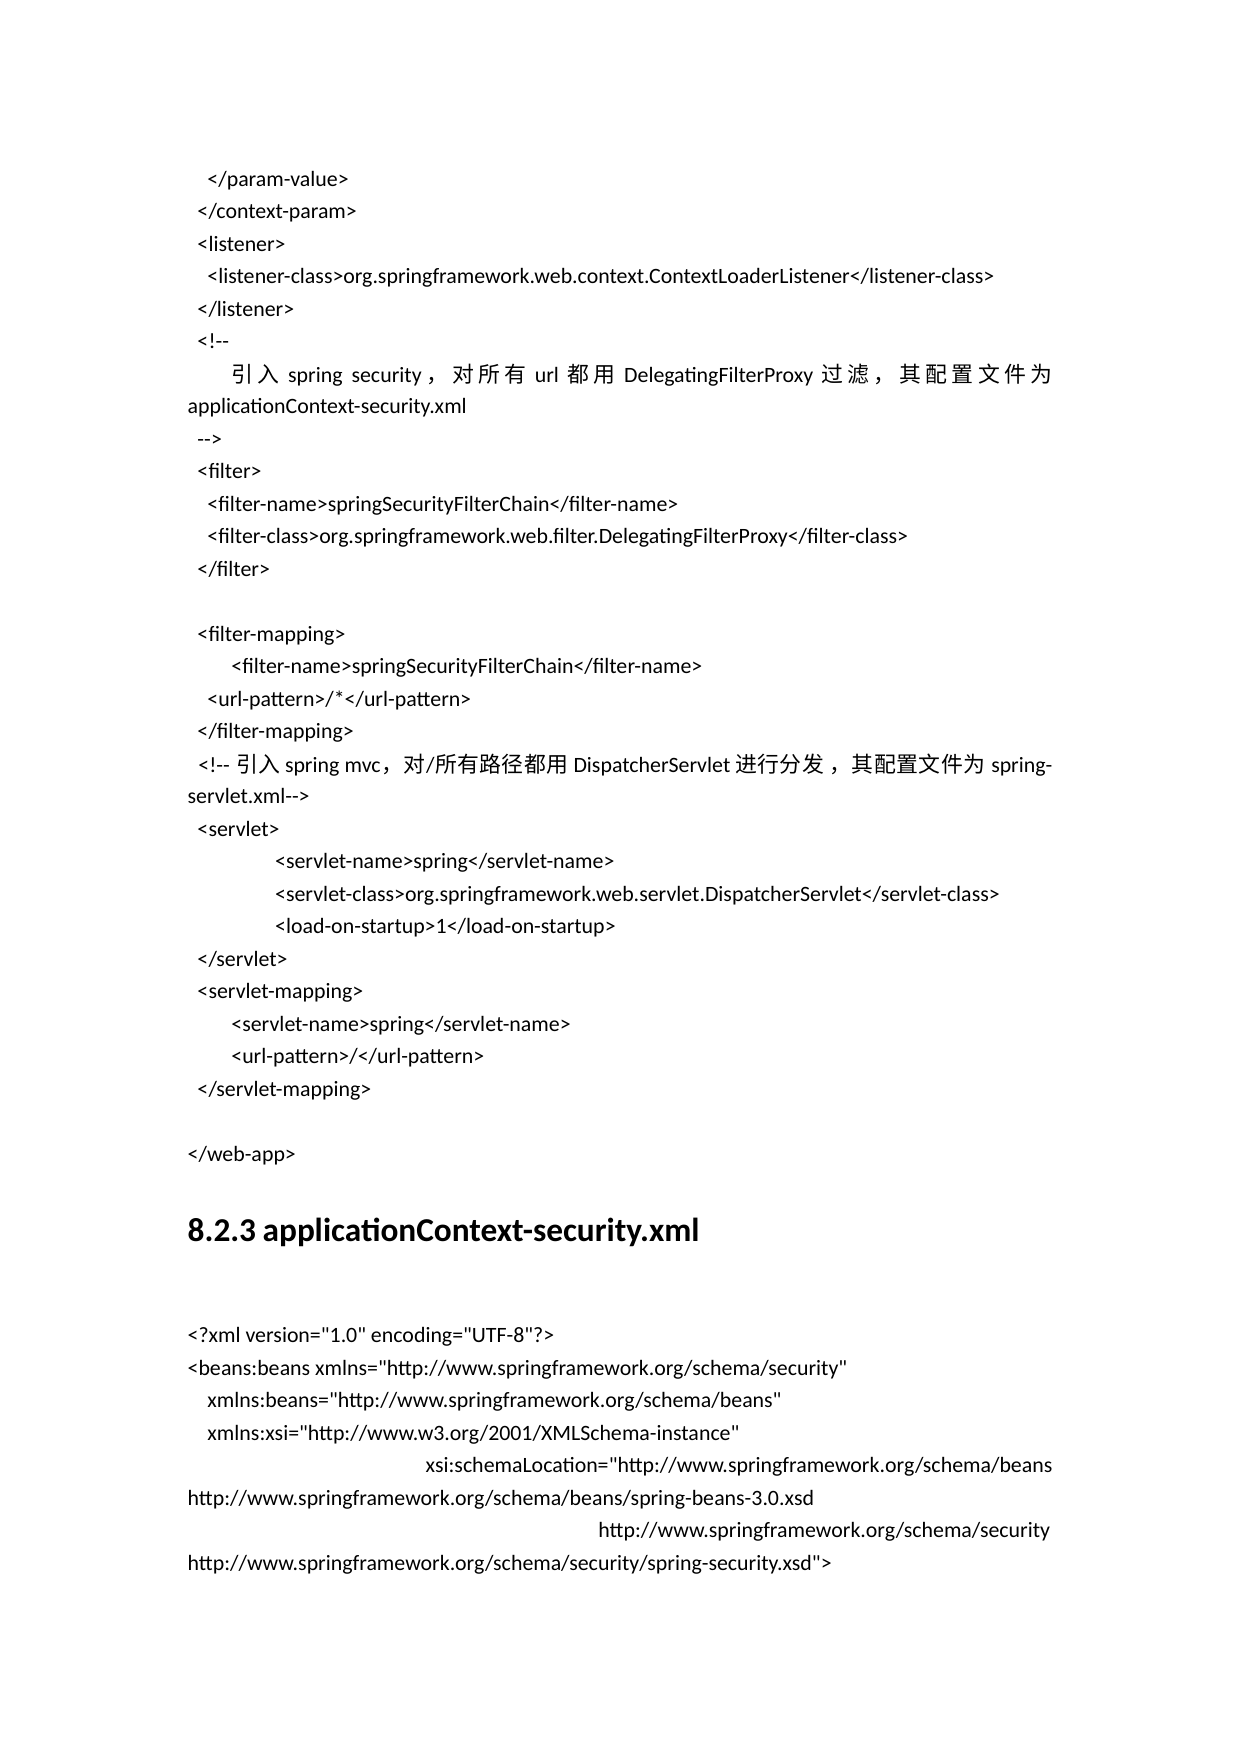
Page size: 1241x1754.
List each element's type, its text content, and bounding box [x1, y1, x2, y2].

text <listener-class>org.springframework.web.context.ContextLoaderListener</listener-class> [187, 259, 1053, 292]
text xmlns:beans="http://www.springframework.org/schema/beans" [187, 1383, 1053, 1416]
text 引入spring security，对所有url都用DelegatingFilterProxy过滤，其配置文件为applicationContext-security.xml [187, 357, 1053, 422]
text </servlet> [187, 942, 1053, 974]
text <filter-mapping> [187, 617, 1053, 649]
text <beans:beans xmlns="http://www.springframework.org/schema/security" [187, 1351, 1053, 1383]
text --> [187, 422, 1053, 454]
text <filter-name>springSecurityFilterChain</filter-name> [187, 649, 1053, 682]
text </filter> [187, 552, 1053, 584]
text </context-param> [187, 194, 1053, 227]
text <url-pattern>/*</url-pattern> [187, 682, 1053, 714]
text <filter> [187, 454, 1053, 487]
text xsi:schemaLocation="http://www.springframework.org/schema/beans http://www.springframework.org/schema/beans/spring-beans-3.0.xsd [187, 1448, 1053, 1513]
text <servlet-name>spring</servlet-name> [187, 1007, 1053, 1039]
text <filter-class>org.springframework.web.filter.DelegatingFilterProxy</filter-class> [187, 519, 1053, 552]
text <?xml version="1.0" encoding="UTF-8"?> [187, 1318, 1053, 1351]
subtitle applicationContext-security.xml [187, 1197, 1053, 1262]
text </filter-mapping> [187, 714, 1053, 747]
text </web-app> [187, 1137, 1053, 1169]
text http://www.springframework.org/schema/security http://www.springframework.org/schema/security/spring-security.xsd"> [187, 1513, 1053, 1578]
text </param-value> [187, 162, 1053, 194]
text <load-on-startup>1</load-on-startup> [187, 909, 1053, 942]
text <!-- 引入spring mvc，对/所有路径都用DispatcherServlet进行分发 ，其配置文件为spring-servlet.xml--> [187, 747, 1053, 812]
text <url-pattern>/</url-pattern> [187, 1039, 1053, 1072]
text <servlet-mapping> [187, 974, 1053, 1007]
text </listener> [187, 292, 1053, 324]
text <filter-name>springSecurityFilterChain</filter-name> [187, 487, 1053, 519]
text <servlet> [187, 812, 1053, 844]
text <listener> [187, 227, 1053, 259]
text <!-- [187, 324, 1053, 357]
text </servlet-mapping> [187, 1072, 1053, 1104]
text xmlns:xsi="http://www.w3.org/2001/XMLSchema-instance" [187, 1416, 1053, 1448]
text <servlet-class>org.springframework.web.servlet.DispatcherServlet</servlet-class> [187, 877, 1053, 909]
text <servlet-name>spring</servlet-name> [187, 844, 1053, 877]
